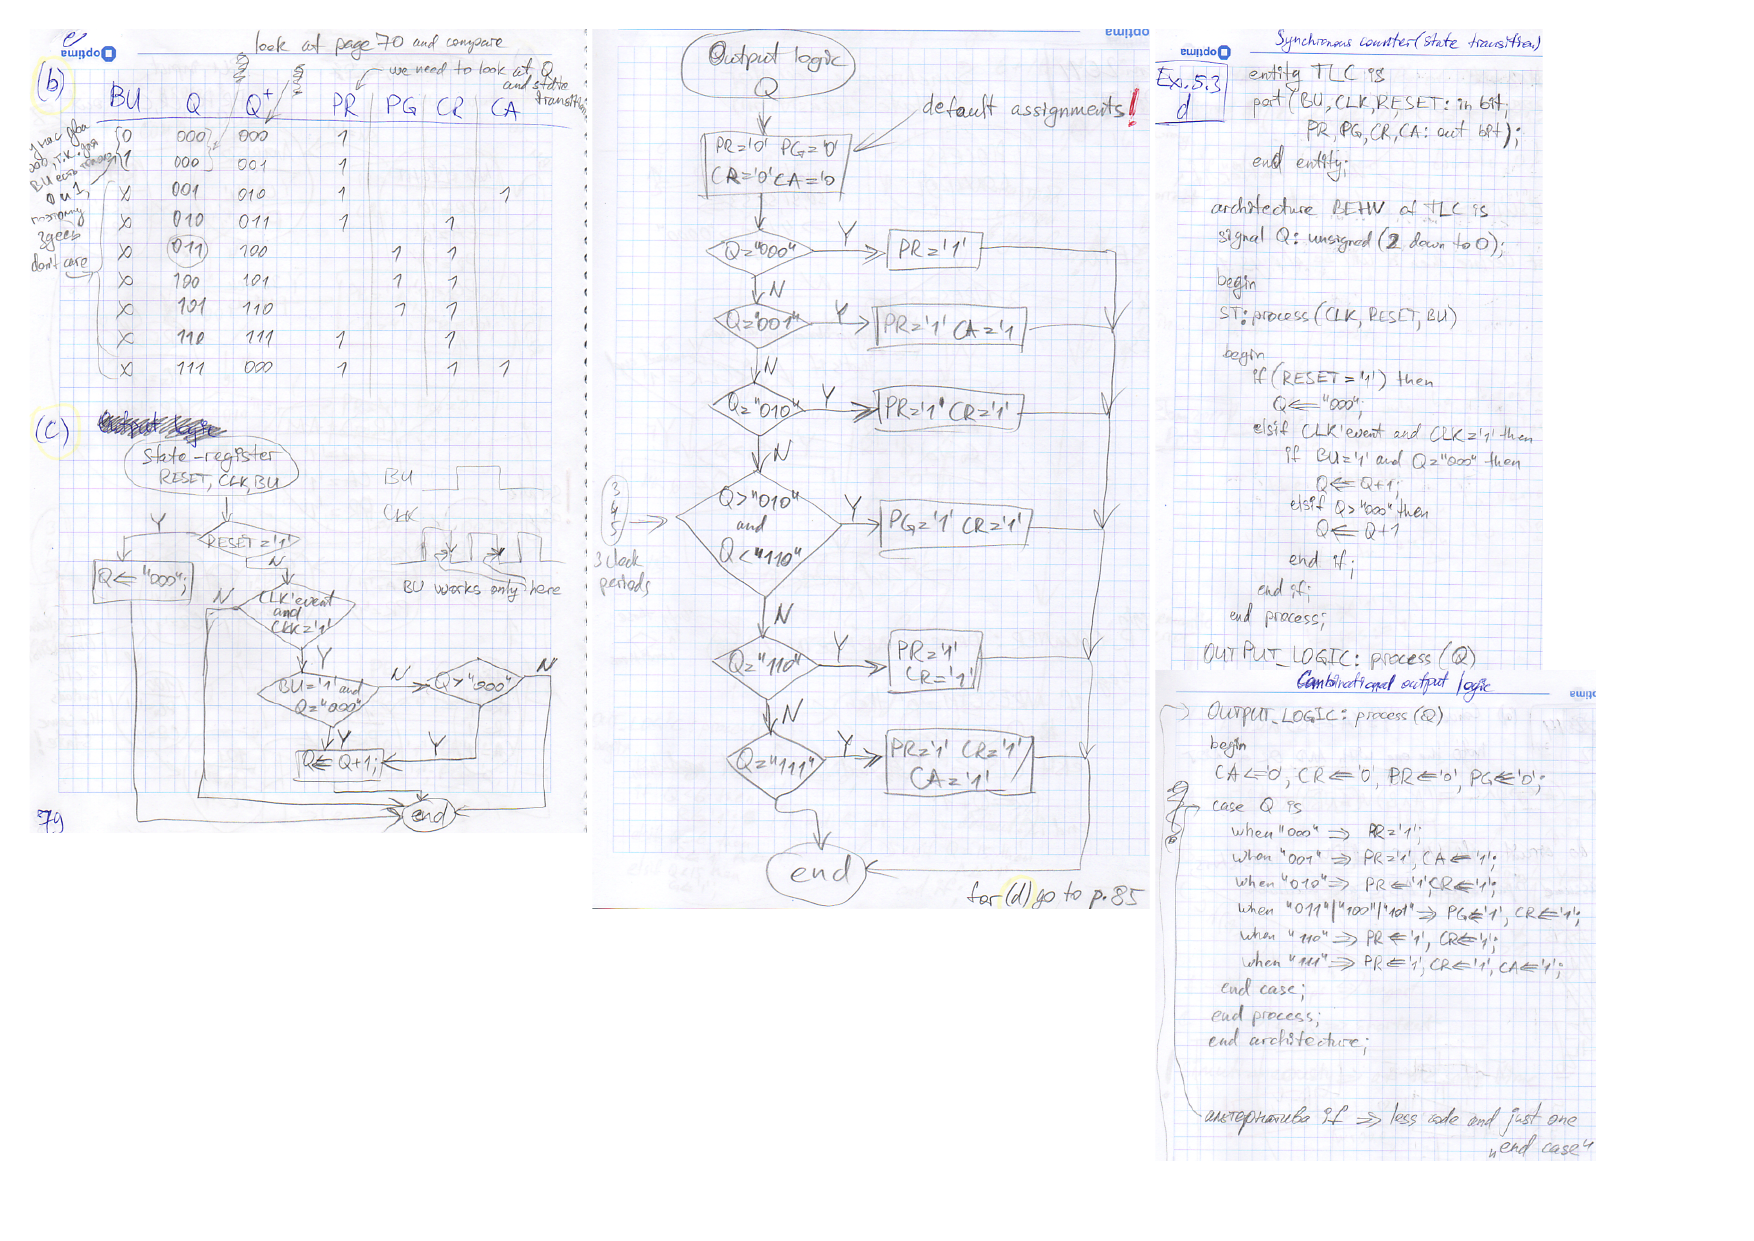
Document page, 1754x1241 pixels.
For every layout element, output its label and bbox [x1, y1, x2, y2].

picture [29, 29, 587, 833]
picture [592, 29, 1150, 909]
picture [1155, 29, 1596, 1161]
